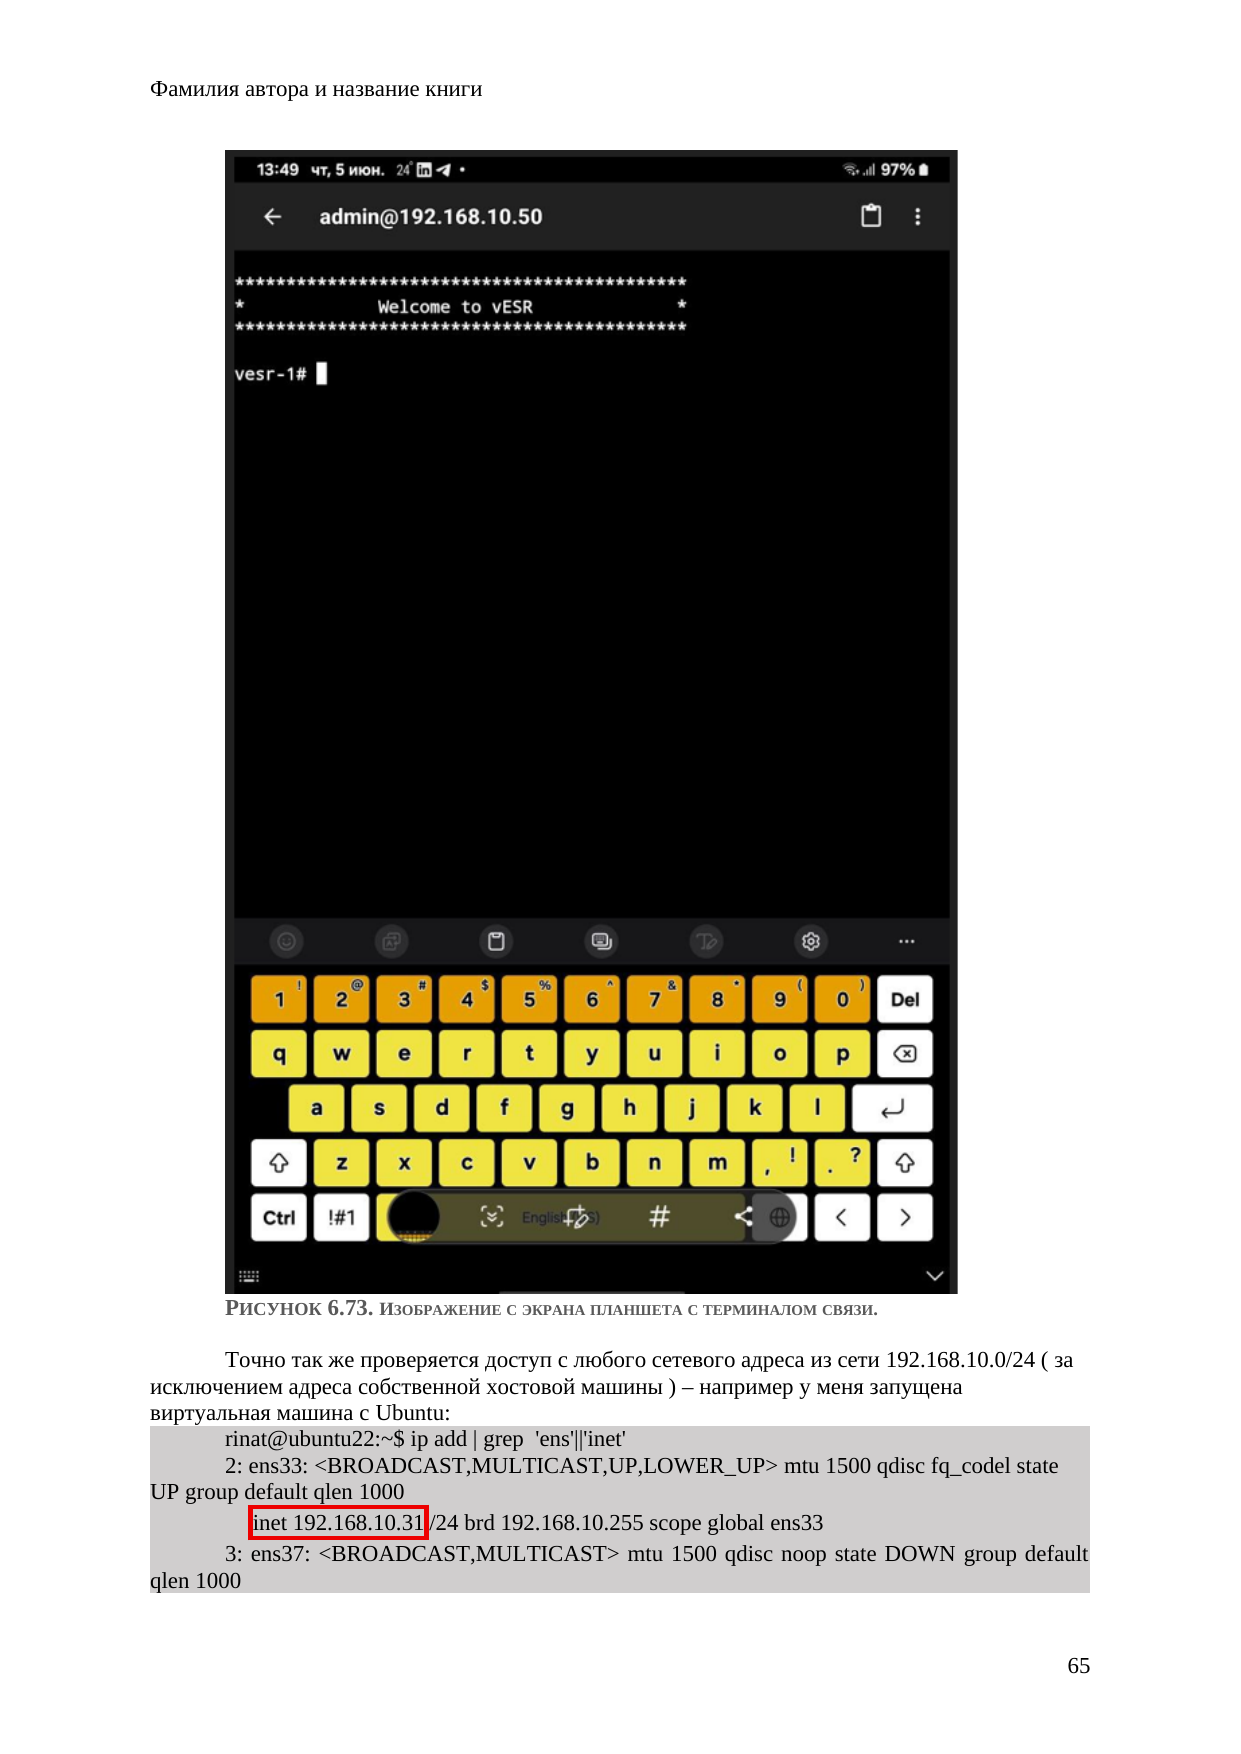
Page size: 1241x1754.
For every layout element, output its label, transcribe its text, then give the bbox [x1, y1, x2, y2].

text inet 192.168.10.31/24 brd 192.168.10.255 scope global ens33 [429, 1504, 1090, 1540]
text 3: ens37: <BROADCAST,MULTICAST> mtu 1500 qdisc noop state DOWN group default qlen 1000 [150, 1540, 1090, 1593]
text Точно так же проверяется доступ с любого сетевого адреса из сети 192.168.10.0/24 ( за исключением адреса собственной хостовой машины ) – например у меня запущена виртуальная машина с Ubuntu: [150, 1346, 1090, 1426]
text rinat@ubuntu22:~$ ip add | grep 'ens'||'inet' [150, 1426, 1090, 1452]
text 2: ens33: <BROADCAST,MULTICAST,UP,LOWER_UP> mtu 1500 qdisc fq_codel state UP group default qlen 1000 [150, 1452, 1090, 1504]
text inet 192.168.10.31/24 brd 192.168.10.255 scope global ens33 [150, 1504, 428, 1540]
picture [225, 150, 958, 1294]
